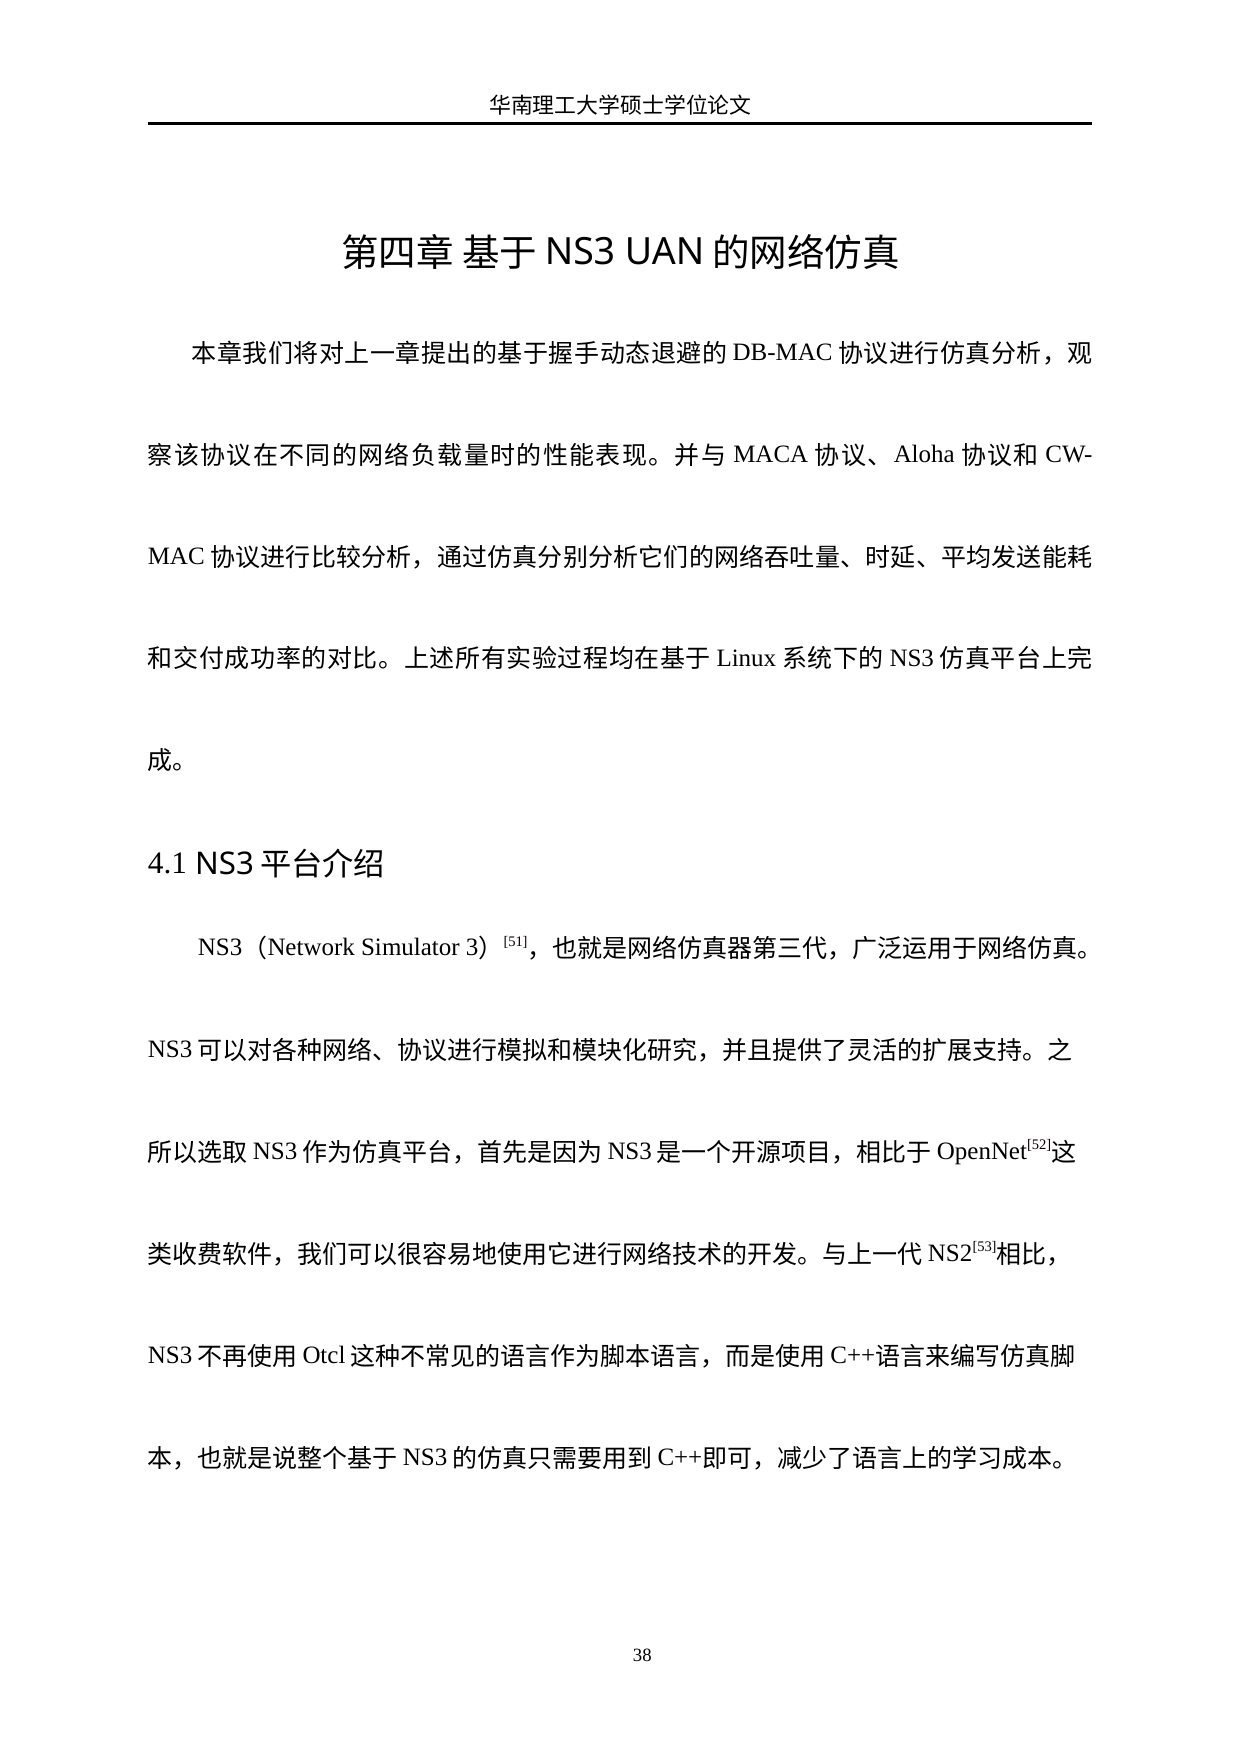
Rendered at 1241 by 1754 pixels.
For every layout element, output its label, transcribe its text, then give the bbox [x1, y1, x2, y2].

subtitle 4.1 NS3平台介绍 [148, 828, 1092, 896]
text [148, 913, 1092, 1490]
text 本章我们将对上一章提出的基于握手动态退避的DB-MAC协议进行仿真分析，观察该协议在不同的网络负载量时的性能表现。并与MACA协议、Aloha协议和CW-MAC协议进行比较分析，通过仿真分别分析它们的网络吞吐量、时延、平均发送能耗和交付成功率的对比。上述所有实验过程均在基于Linux系统下的NS3仿真平台上完成。 [148, 317, 1092, 793]
subtitle 第四章 基于NS3 UAN的网络仿真 [148, 216, 1092, 283]
